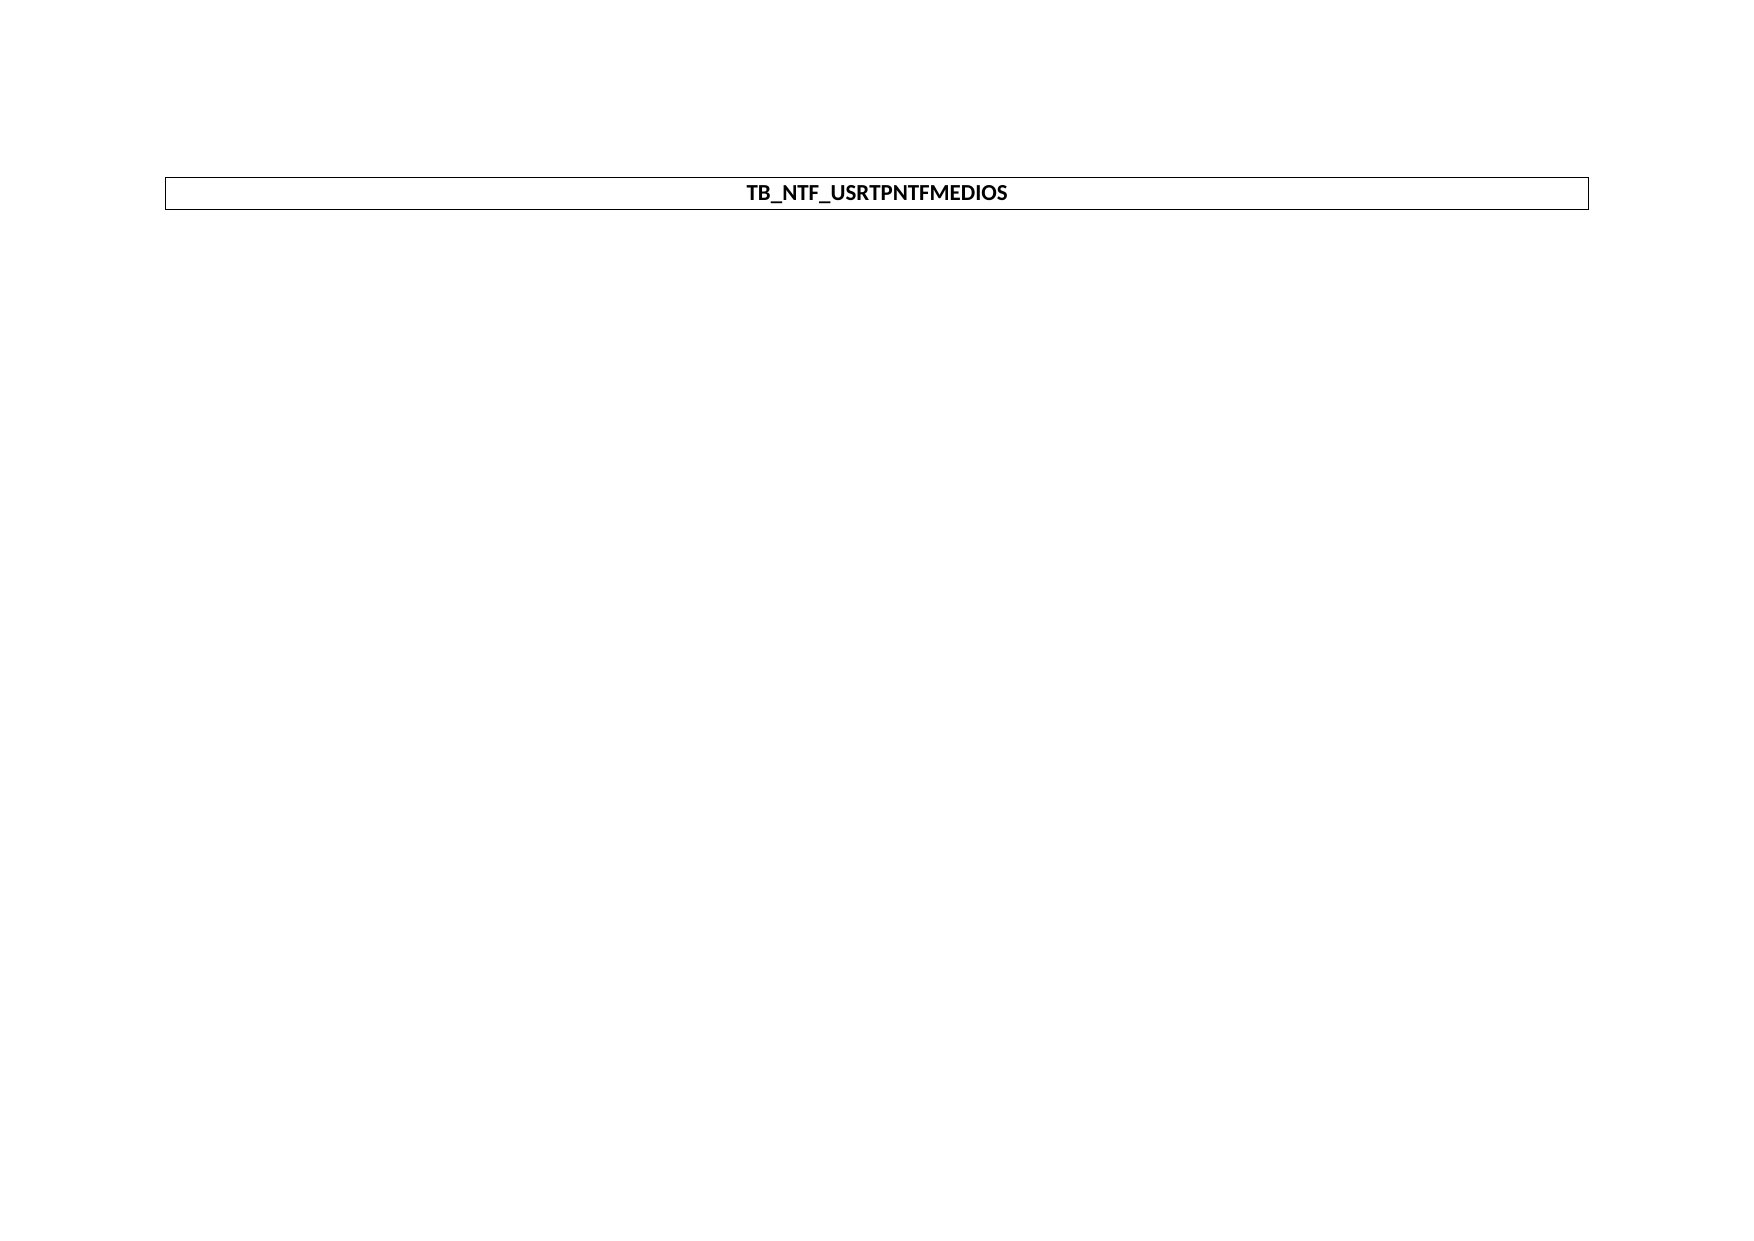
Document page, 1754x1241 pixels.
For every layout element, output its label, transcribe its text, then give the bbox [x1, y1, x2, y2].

table_header TB_NTF_USRTPNTFMEDIOS [166, 178, 1588, 208]
